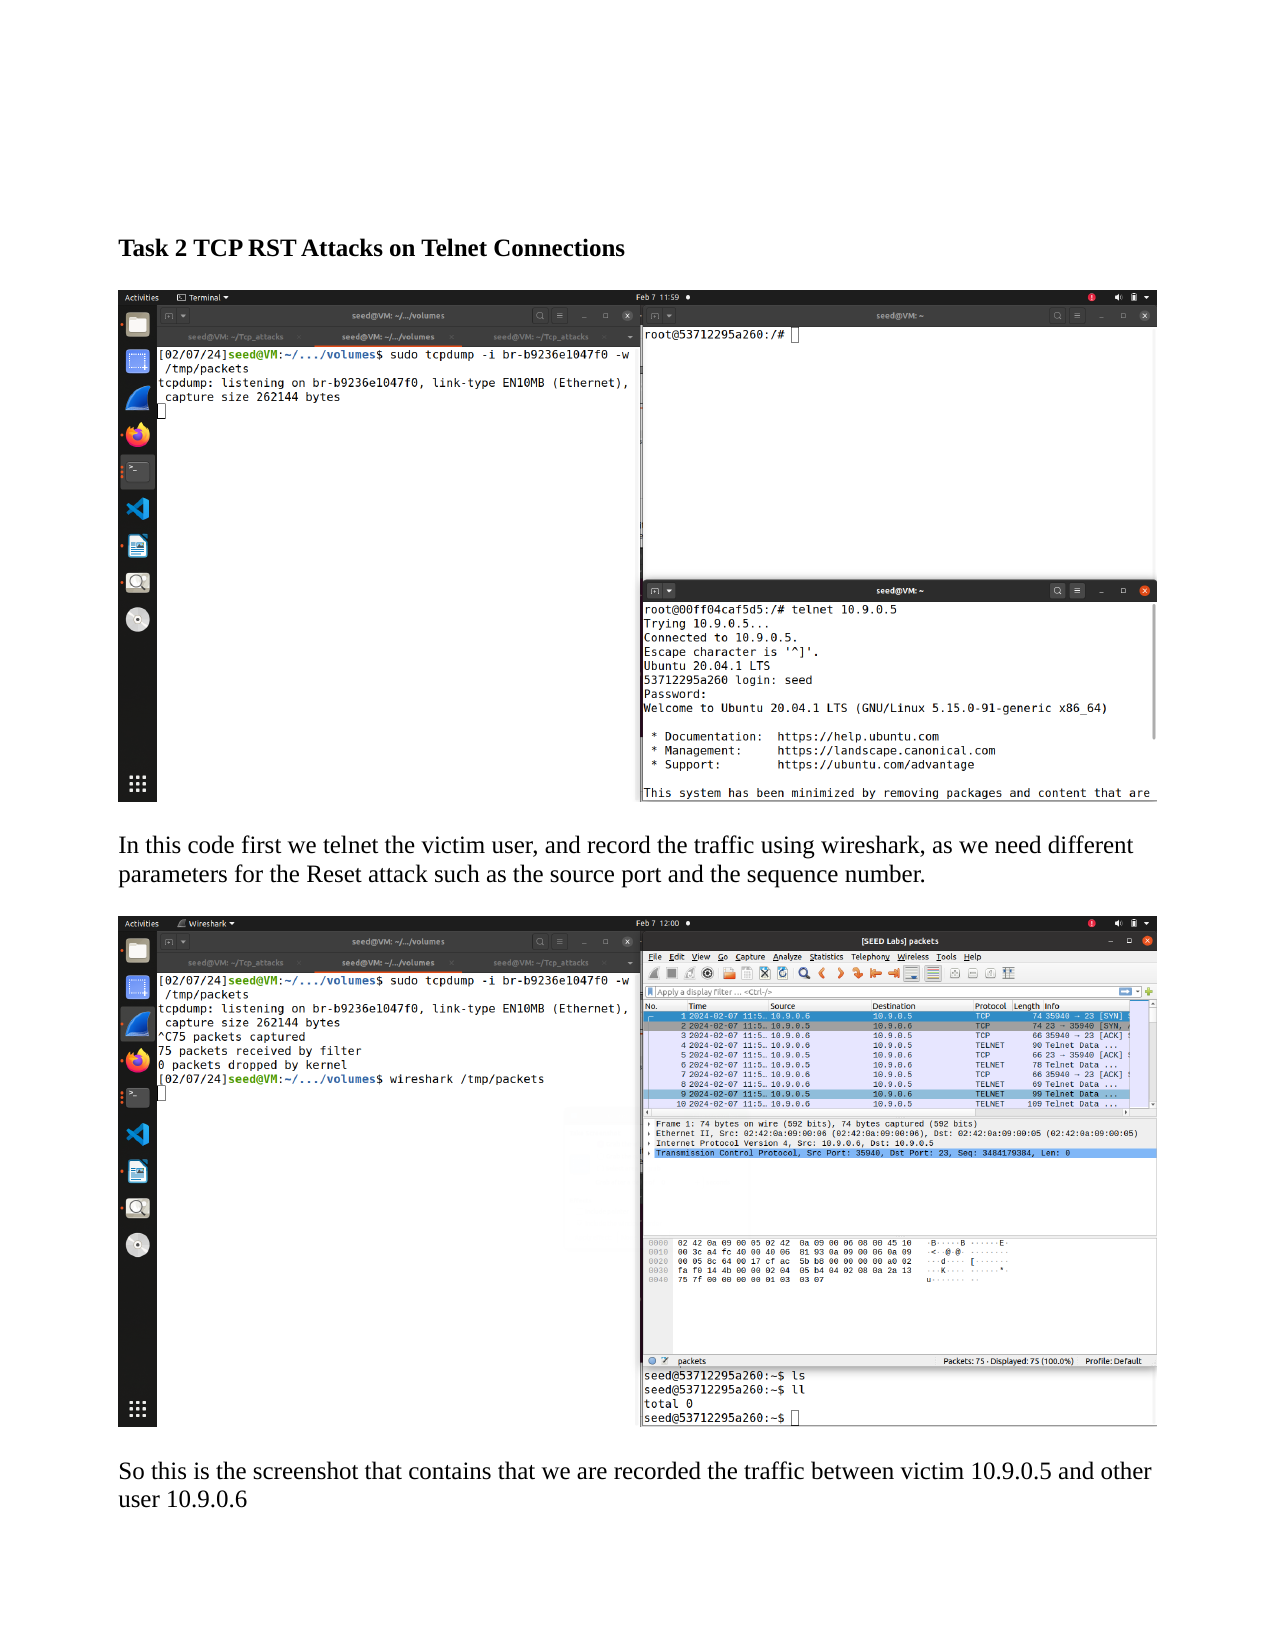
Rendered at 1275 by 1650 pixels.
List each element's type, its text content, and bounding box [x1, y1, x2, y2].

text Task 2 TCP RST Attacks on Telnet Connections [118, 233, 1157, 262]
picture [118, 290, 1157, 802]
picture [118, 916, 1157, 1427]
text In this code first we telnet the victim user, and record the traffic using wireshark, as we need different parameters for the Reset attack such as the source port and the sequence number. [118, 830, 1157, 888]
text So this is the screenshot that contains that we are recorded the traffic between victim 10.9.0.5 and other user 10.9.0.6 [118, 1456, 1157, 1513]
